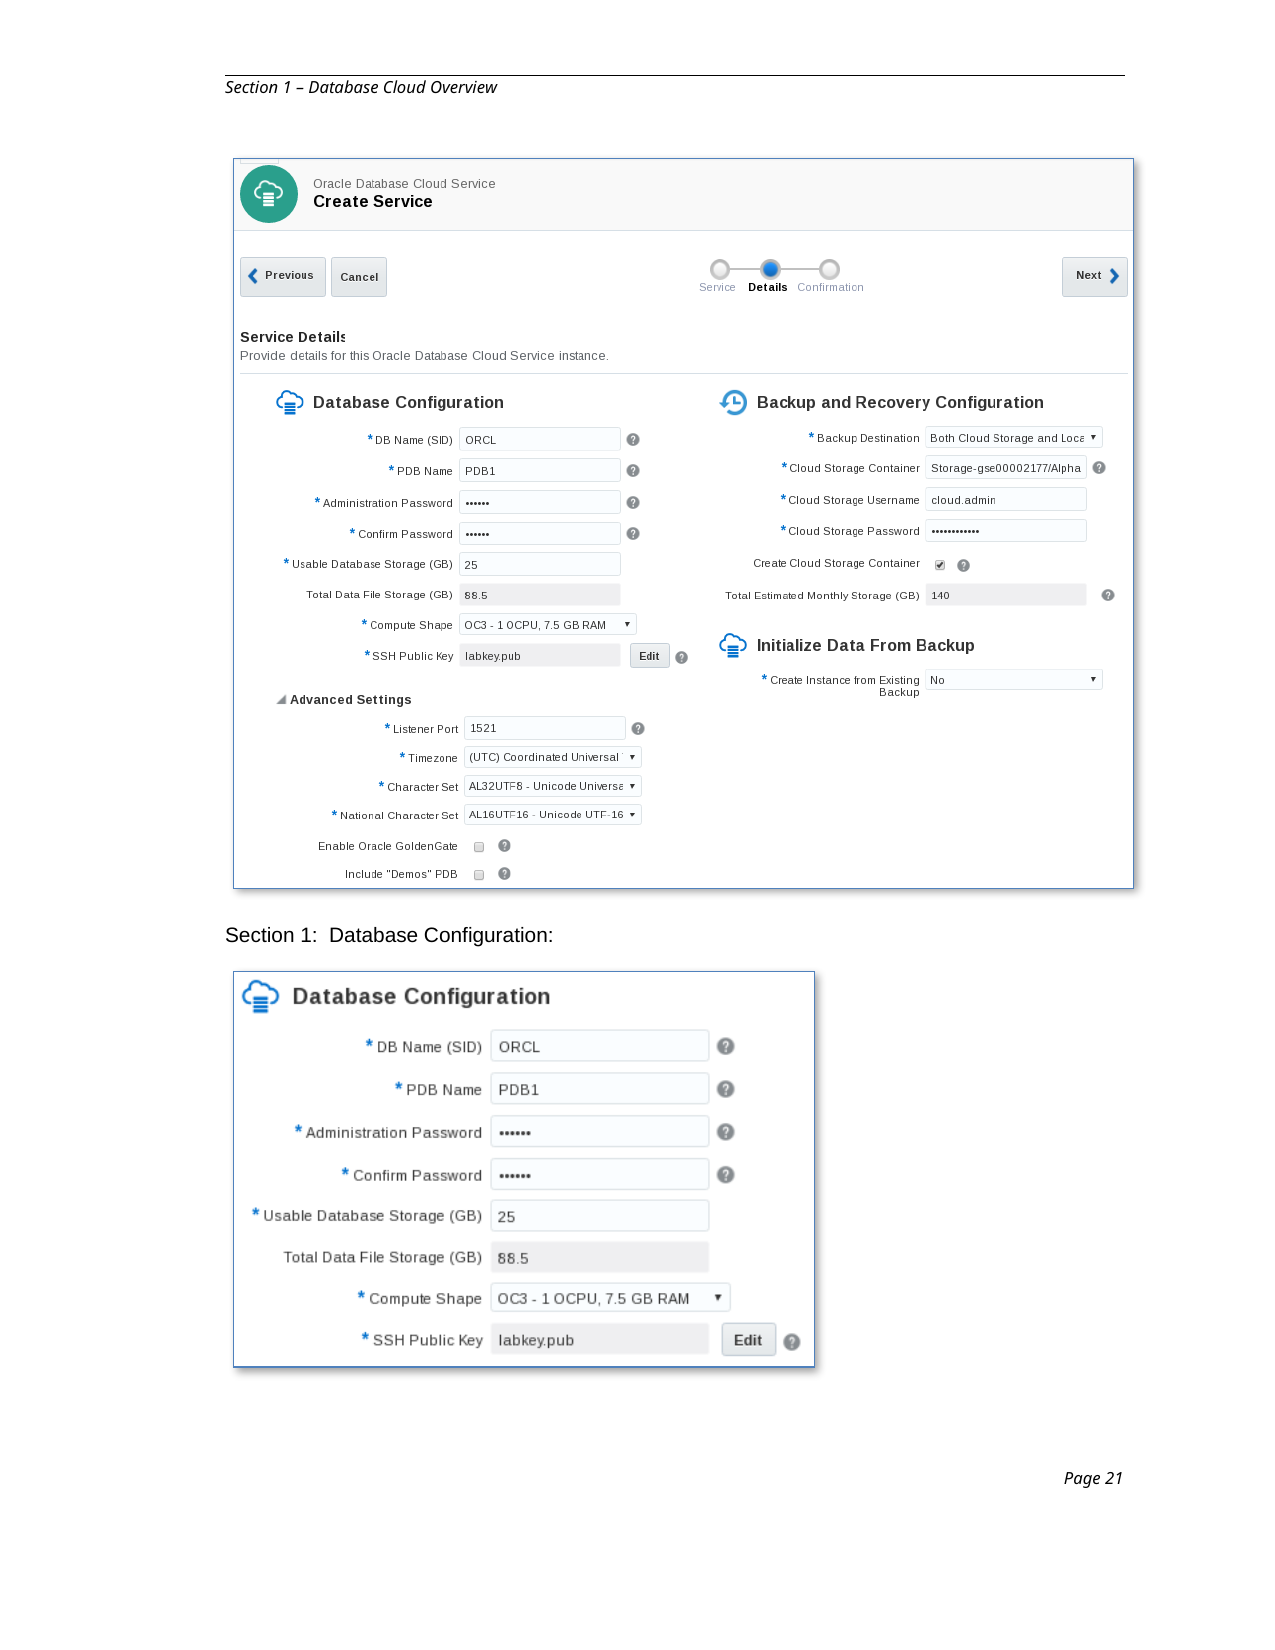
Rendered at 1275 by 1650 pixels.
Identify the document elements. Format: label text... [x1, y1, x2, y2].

picture [234, 159, 1133, 888]
picture [234, 972, 814, 1366]
text Section 1: Database Configuration: [225, 923, 1125, 947]
